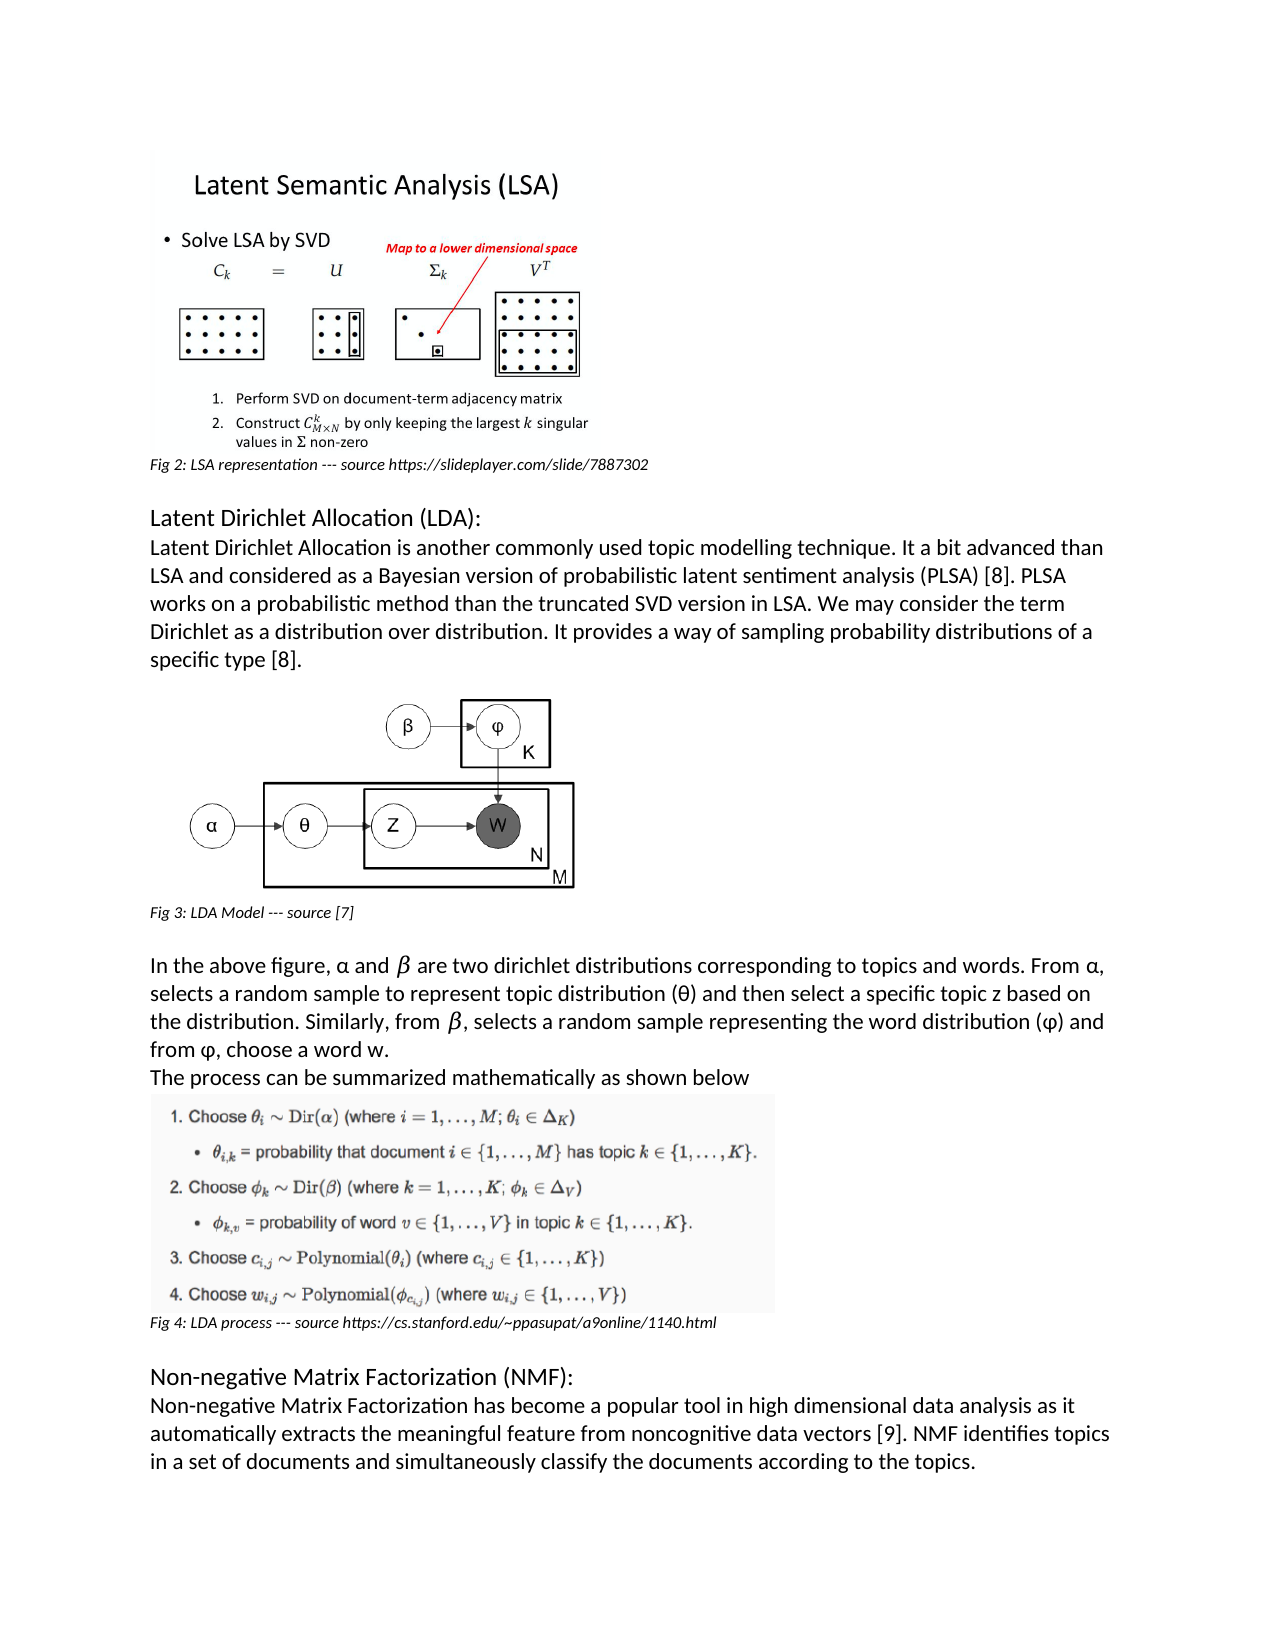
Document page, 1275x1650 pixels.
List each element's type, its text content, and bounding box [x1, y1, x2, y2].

text Non-negative Matrix Factorization has become a popular tool in high dimensional data analysis as it automatically extracts the meaningful feature from noncognitive data vectors [9]. NMF identifies topics in a set of documents and simultaneously classify the documents according to the topics. [150, 1391, 1125, 1475]
text In the above figure, α and 𝛽 are two dirichlet distributions corresponding to topics and words. From α, selects a random sample to represent topic distribution (θ) and then select a specific topic z based on the distribution. Similarly, from 𝛽, selects a random sample representing the word distribution (φ) and from φ, choose a word w. [150, 951, 1125, 1063]
picture [150, 1091, 780, 1313]
text Fig 3: LDA Model --- source [7] [150, 902, 1125, 923]
picture [150, 673, 608, 903]
text Latent Dirichlet Allocation is another commonly used topic modelling technique. It a bit advanced than LSA and considered as a Bayesian version of probabilistic latent sentiment analysis (PLSA) [8]. PLSA works on a probabilistic method than the truncated SVD version in LSA. We may consider the term Dirichlet as a distribution over distribution. It provides a way of sampling probability distributions of a specific type [8]. [150, 533, 1125, 673]
text Fig 2: LSA representation --- source https://slideplayer.com/slide/7887302 [150, 454, 1125, 474]
text Latent Dirichlet Allocation (LDA): [150, 502, 1125, 533]
text The process can be summarized mathematically as shown below [150, 1063, 1125, 1092]
text Fig 4: LDA process --- source https://cs.stanford.edu/~ppasupat/a9online/1140.html [150, 1312, 1125, 1333]
text Non-negative Matrix Factorization (NMF): [150, 1361, 1125, 1391]
picture [150, 150, 602, 454]
